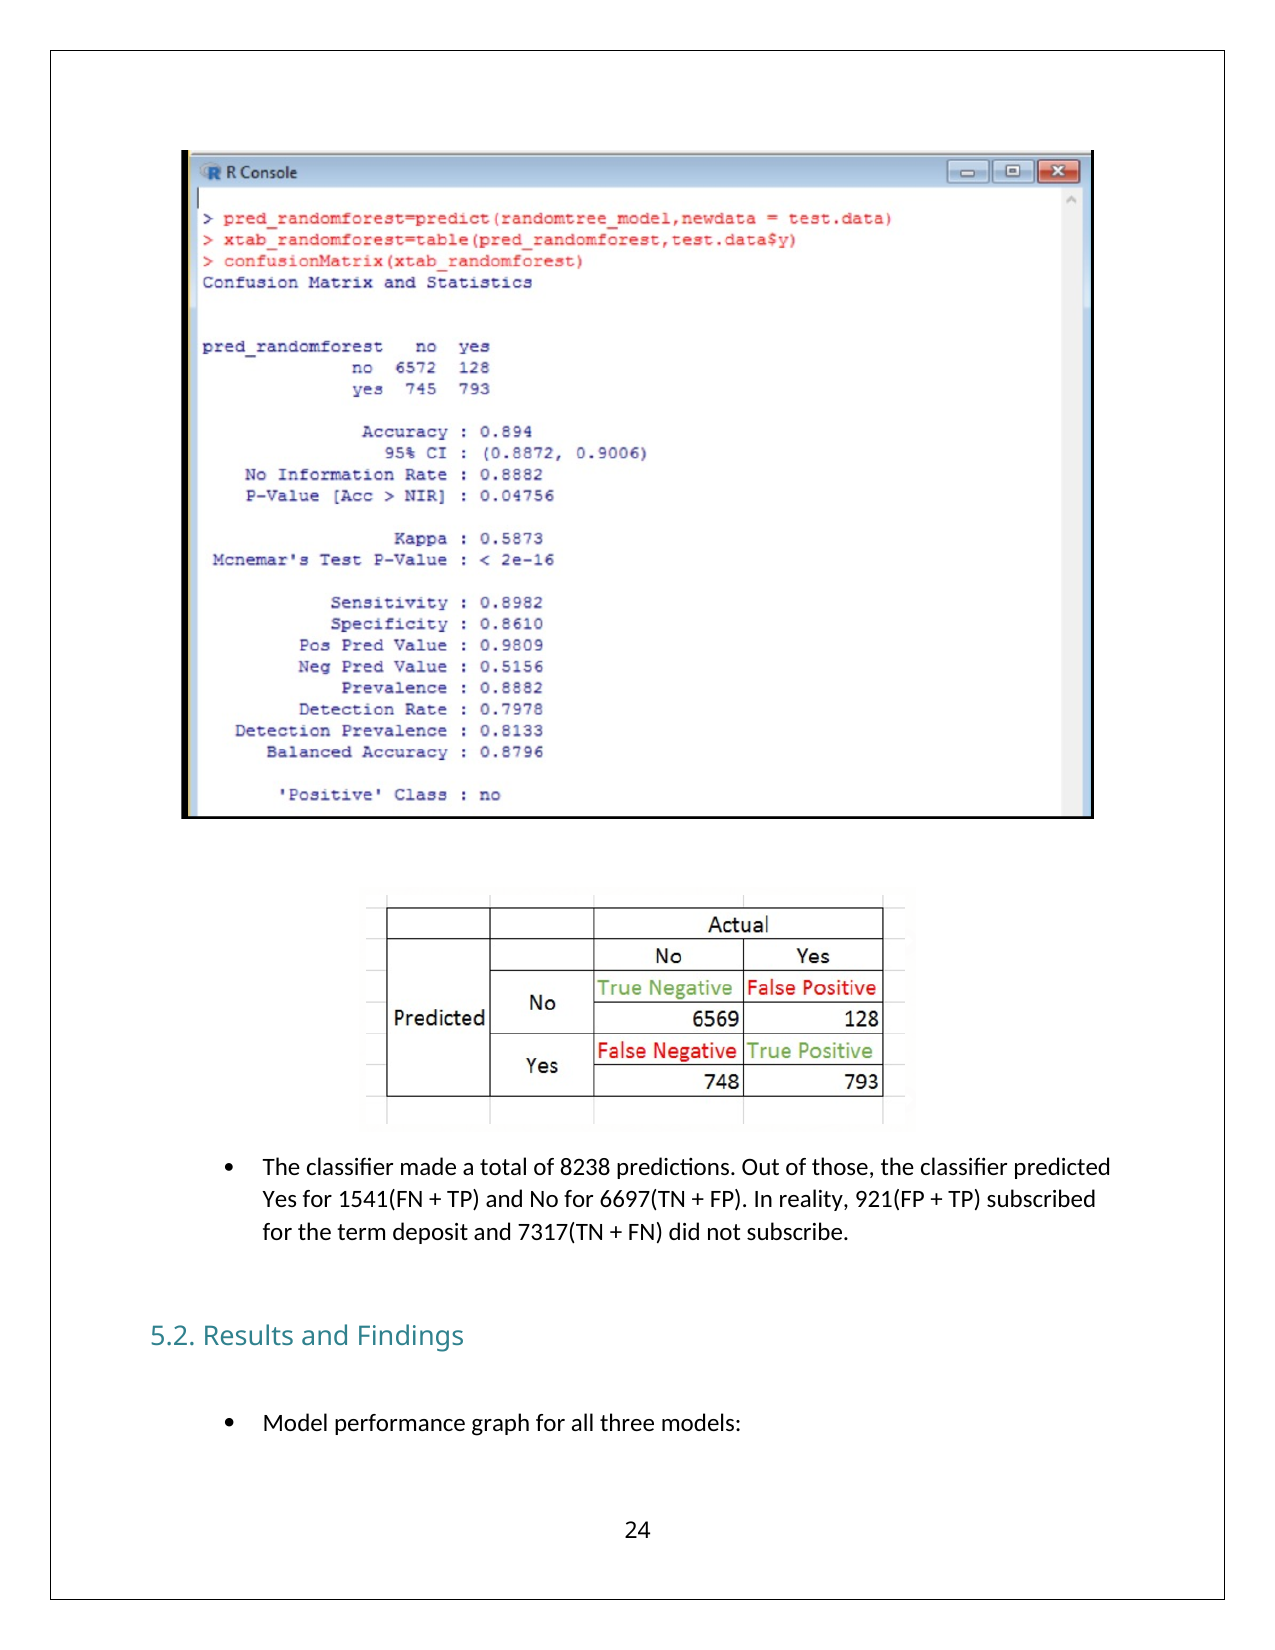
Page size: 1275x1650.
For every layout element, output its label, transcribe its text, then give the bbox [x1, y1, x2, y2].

picture [181, 150, 1094, 819]
picture [359, 887, 916, 1132]
subtitle 5.2. Results and Findings [150, 1316, 1125, 1353]
list Model performance graph for all three models: [225, 1407, 1125, 1437]
list The classifier made a total of 8238 predictions. Out of those, the classifier predicted Yes for 1541(FN + TP) and No for 6697(TN + FP). In reality, 921(FP + TP) subscribed for the term deposit and 7317(TN + FN) did not subscribe. [225, 1151, 1125, 1247]
